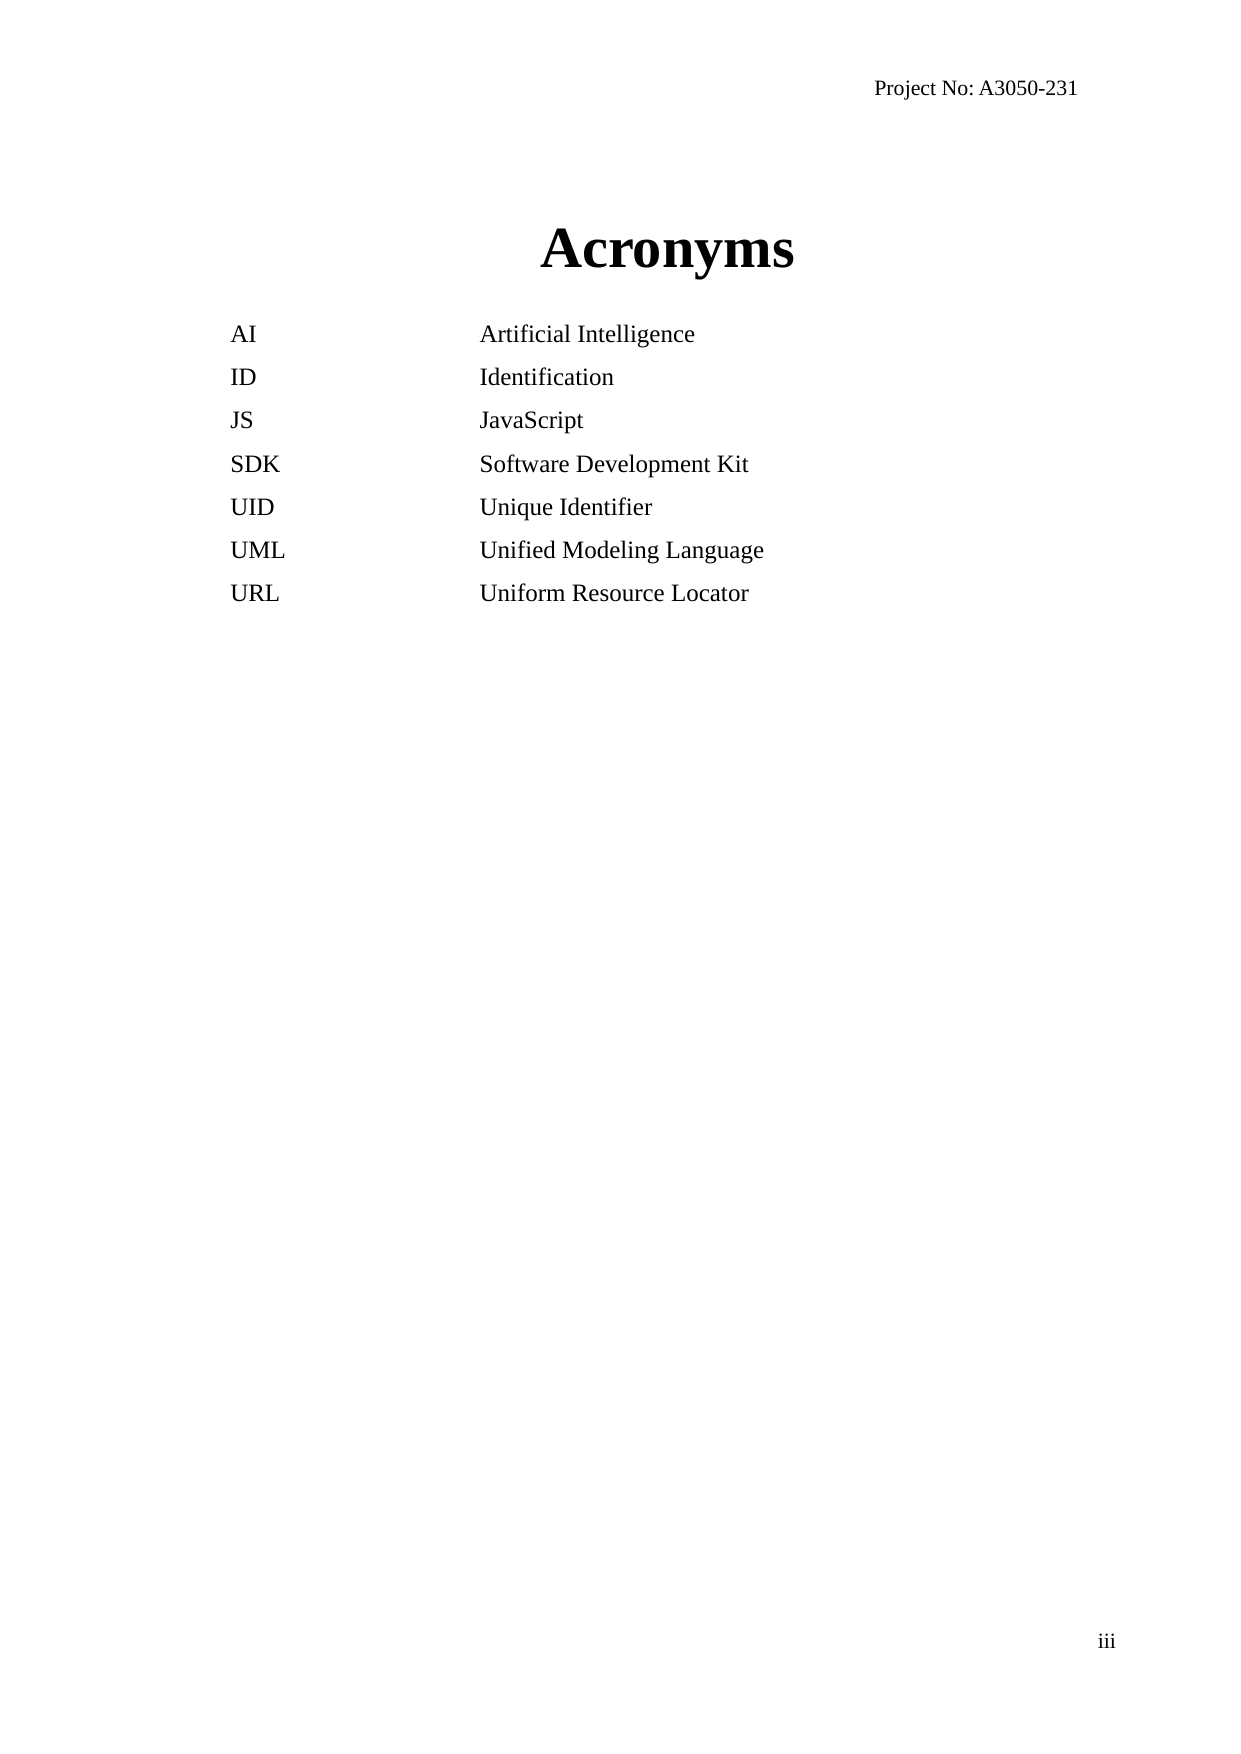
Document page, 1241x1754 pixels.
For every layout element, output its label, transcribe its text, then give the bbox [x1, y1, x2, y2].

table_header Artificial Intelligence Identification JavaScript Software Development Kit Unique Identifier Unified Modeling Language Uniform Resource Locator [468, 319, 1119, 1508]
table_header AI ID JS SDK UID UML URL [219, 319, 468, 1508]
subtitle Acronyms [219, 212, 1116, 279]
